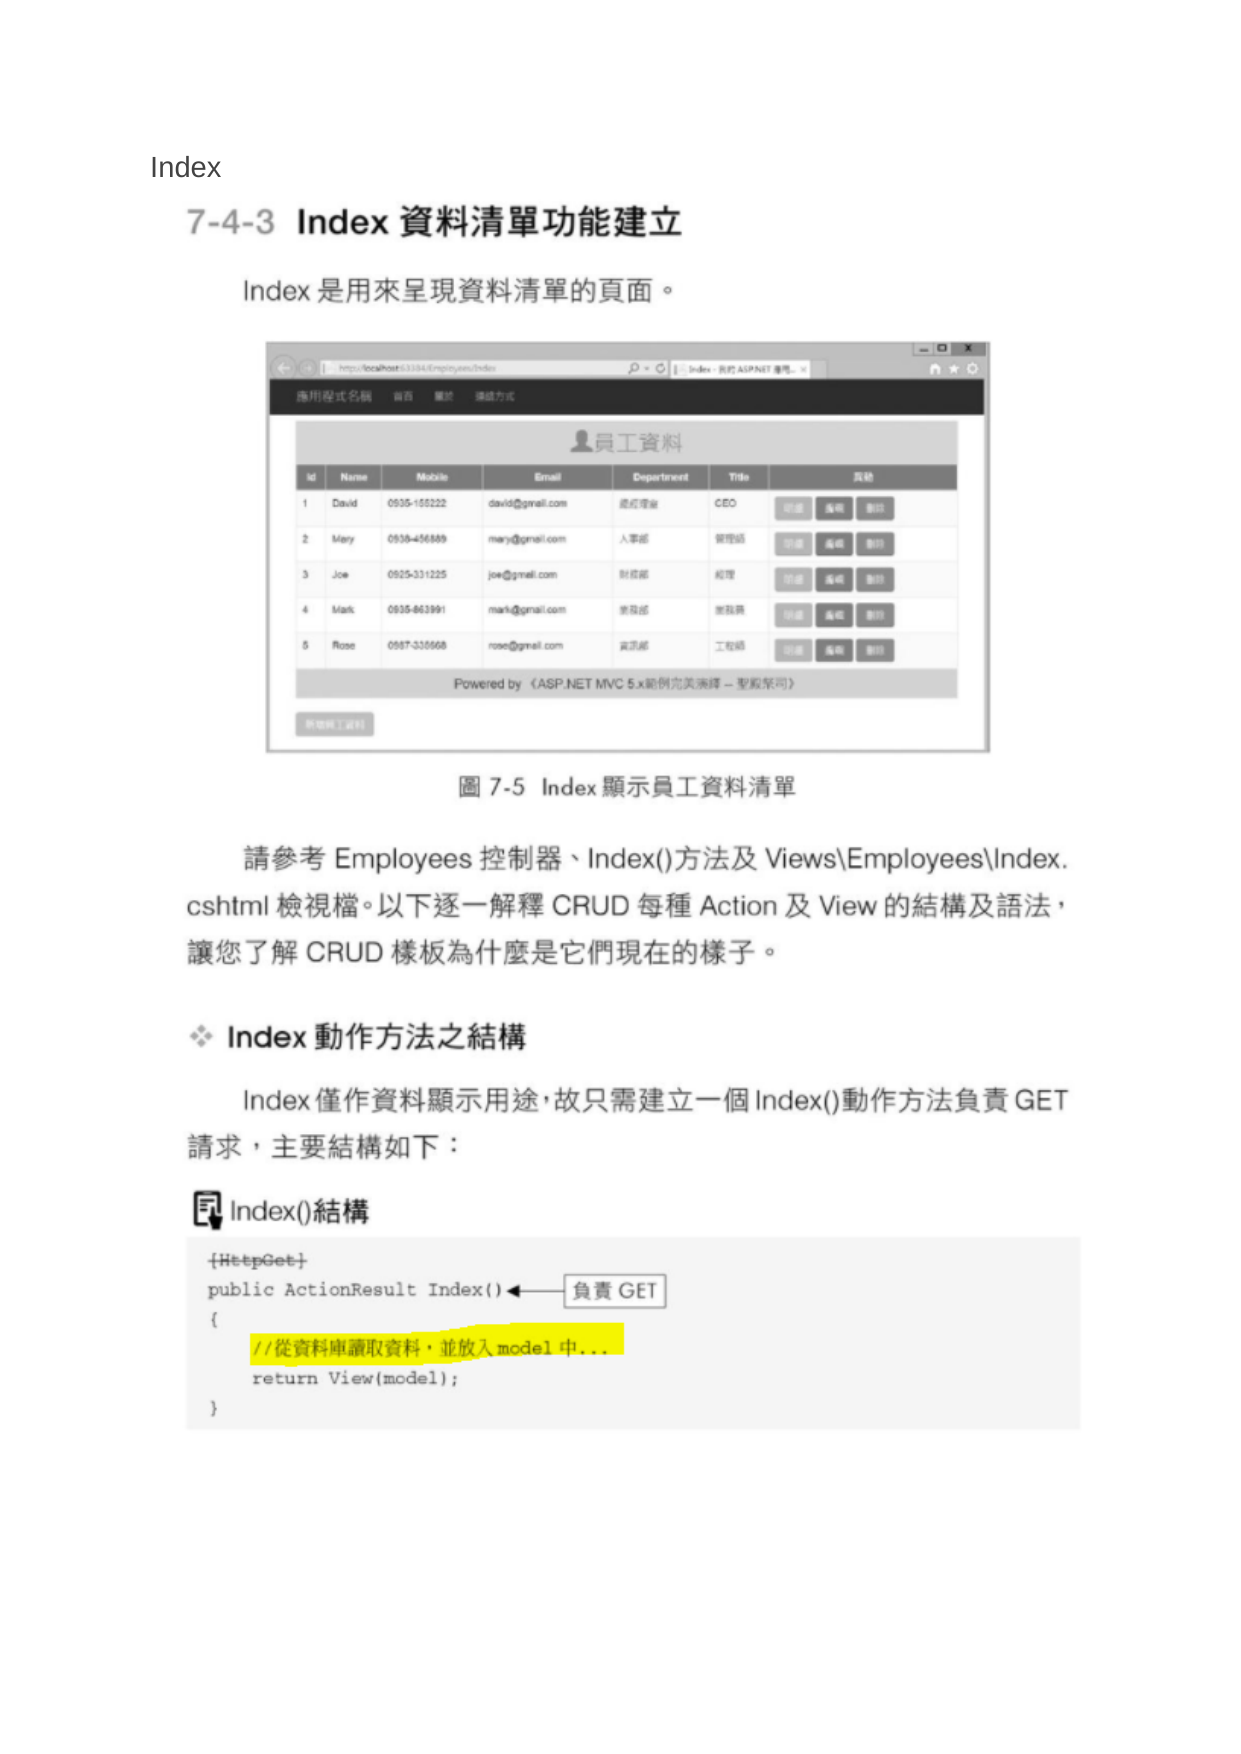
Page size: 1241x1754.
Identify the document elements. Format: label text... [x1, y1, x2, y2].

subtitle Index [150, 150, 1090, 183]
picture [150, 191, 1091, 1440]
